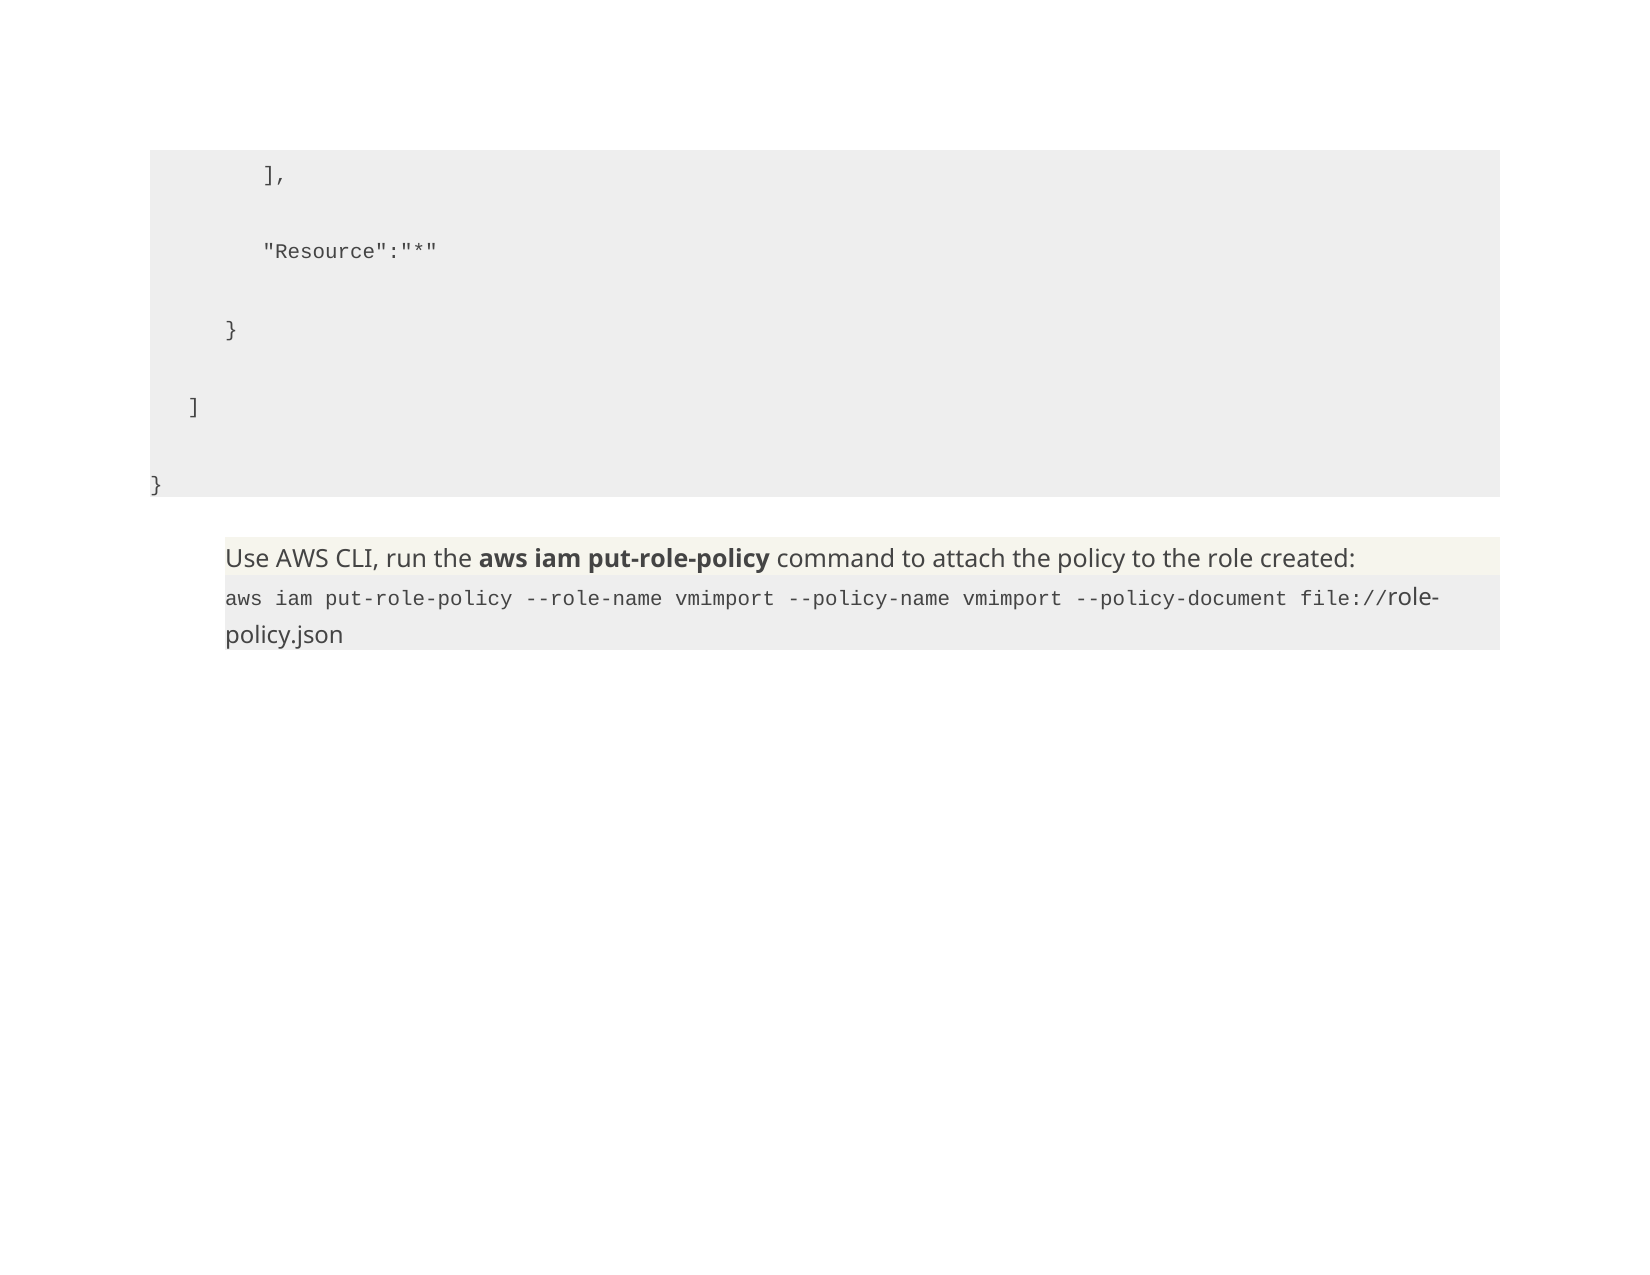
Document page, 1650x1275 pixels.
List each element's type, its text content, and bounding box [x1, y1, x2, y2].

text } [150, 460, 1500, 497]
text Use AWS CLI, run the aws iam put-role-policy command to attach the policy to the role created: [225, 537, 1500, 575]
text ], [150, 150, 1500, 187]
text aws iam put-role-policy --role-name vmimport --policy-name vmimport --policy-document file://role-policy.json [225, 575, 1500, 650]
text "Resource":"*" [150, 227, 1500, 265]
text } [150, 305, 1500, 342]
text ] [150, 382, 1500, 420]
